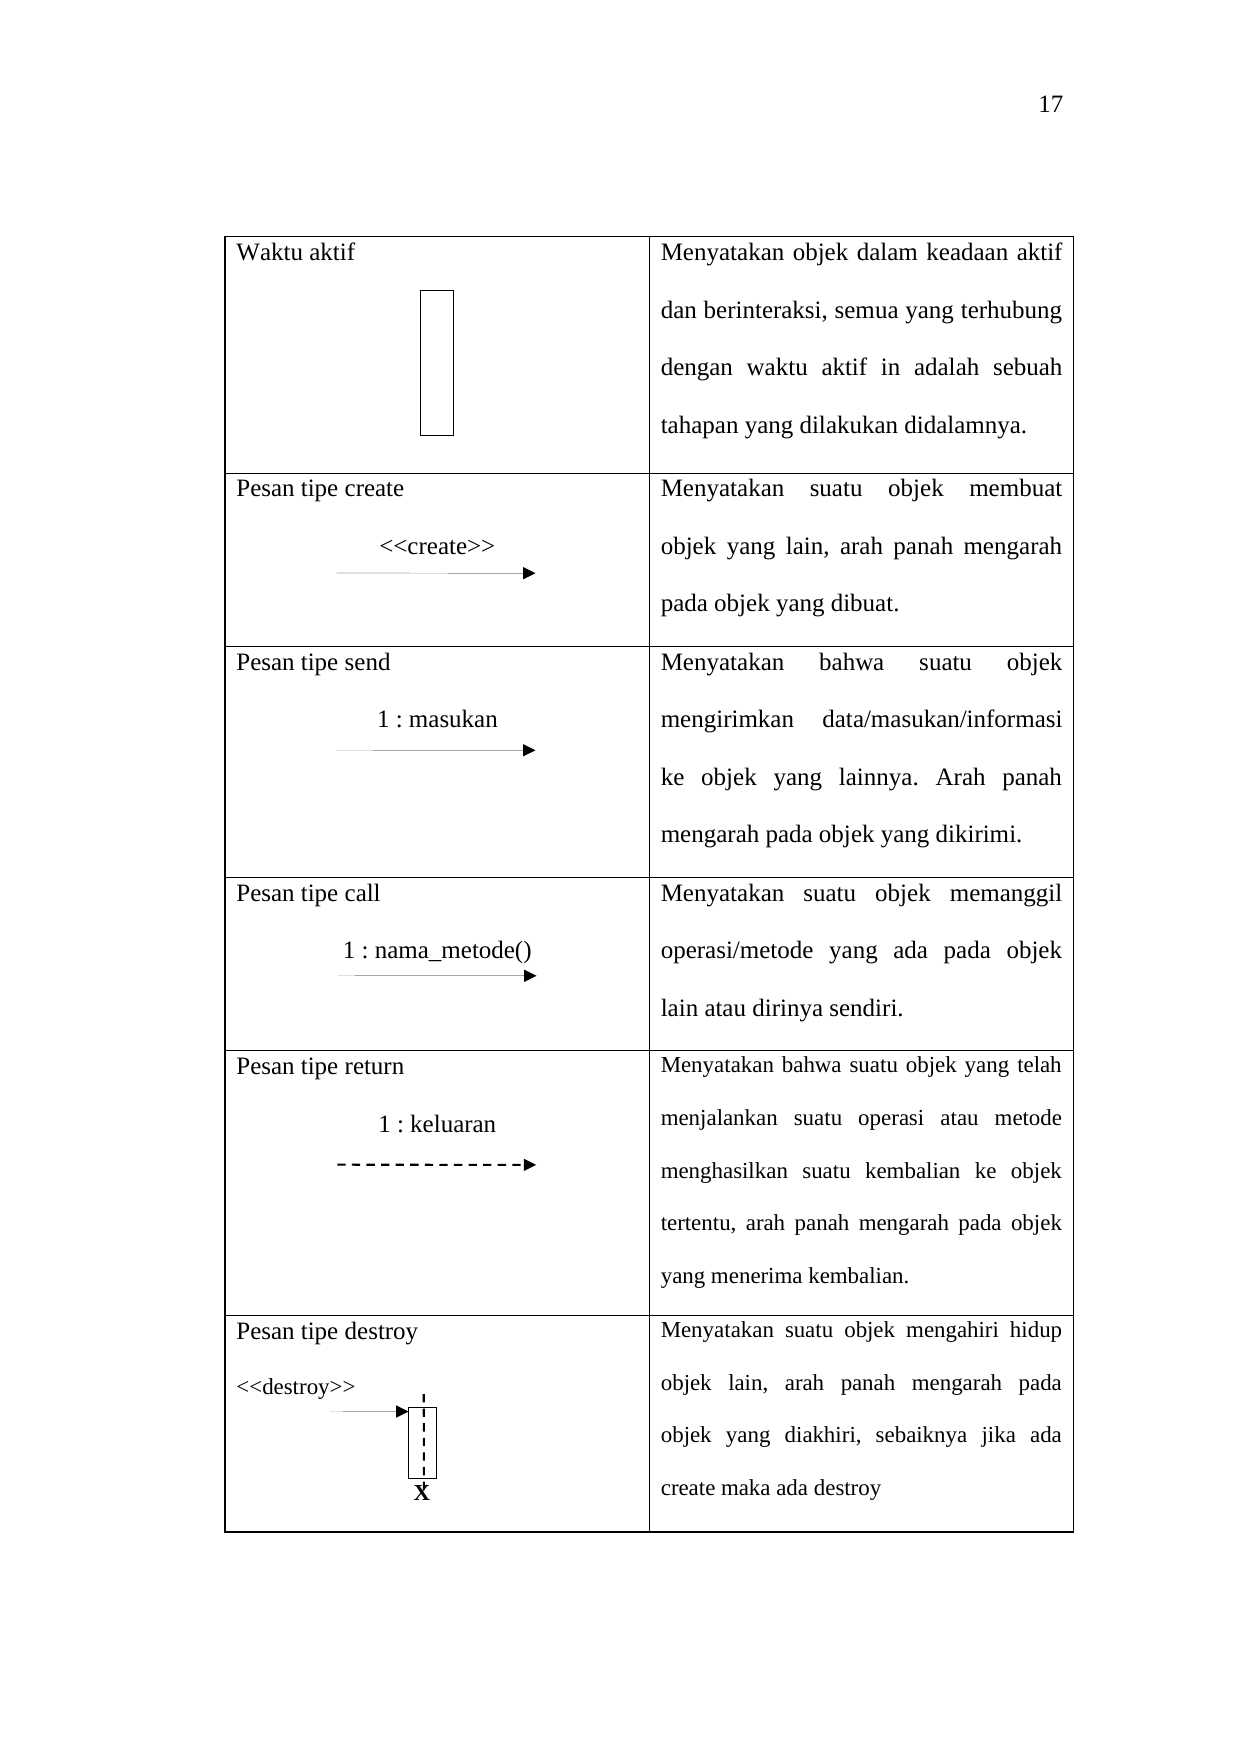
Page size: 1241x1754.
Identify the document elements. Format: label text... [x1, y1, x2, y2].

table_cell Menyatakan suatu objek mengahiri hidup objek lain, arah panah mengarah pada objek yang diakhiri, sebaiknya jika ada create maka ada destroy [650, 1316, 1073, 1531]
table_cell Pesan tipe return 1 : keluaran [226, 1051, 649, 1315]
table_cell Menyatakan bahwa suatu objek yang telah menjalankan suatu operasi atau metode menghasilkan suatu kembalian ke objek tertentu, arah panah mengarah pada objek yang menerima kembalian. [650, 1051, 1073, 1315]
table_cell Menyatakan objek dalam keadaan aktif dan berinteraksi, semua yang terhubung dengan waktu aktif in adalah sebuah tahapan yang dilakukan didalamnya. [650, 237, 1073, 472]
table_cell Pesan tipe destroy <<destroy>> X [226, 1316, 649, 1531]
table_cell Menyatakan suatu objek membuat objek yang lain, arah panah mengarah pada objek yang dibuat. [650, 474, 1073, 646]
table_cell Pesan tipe create <<create>> [226, 474, 649, 646]
table_cell Waktu aktif [226, 237, 649, 472]
table_cell Pesan tipe send 1 : masukan [226, 647, 649, 877]
table_cell Menyatakan bahwa suatu objek mengirimkan data/masukan/informasi ke objek yang lainnya. Arah panah mengarah pada objek yang dikirimi. [650, 647, 1073, 877]
table_cell Pesan tipe call 1 : nama_metode() [226, 878, 649, 1050]
table_cell Menyatakan suatu objek memanggil operasi/metode yang ada pada objek lain atau dirinya sendiri. [650, 878, 1073, 1050]
